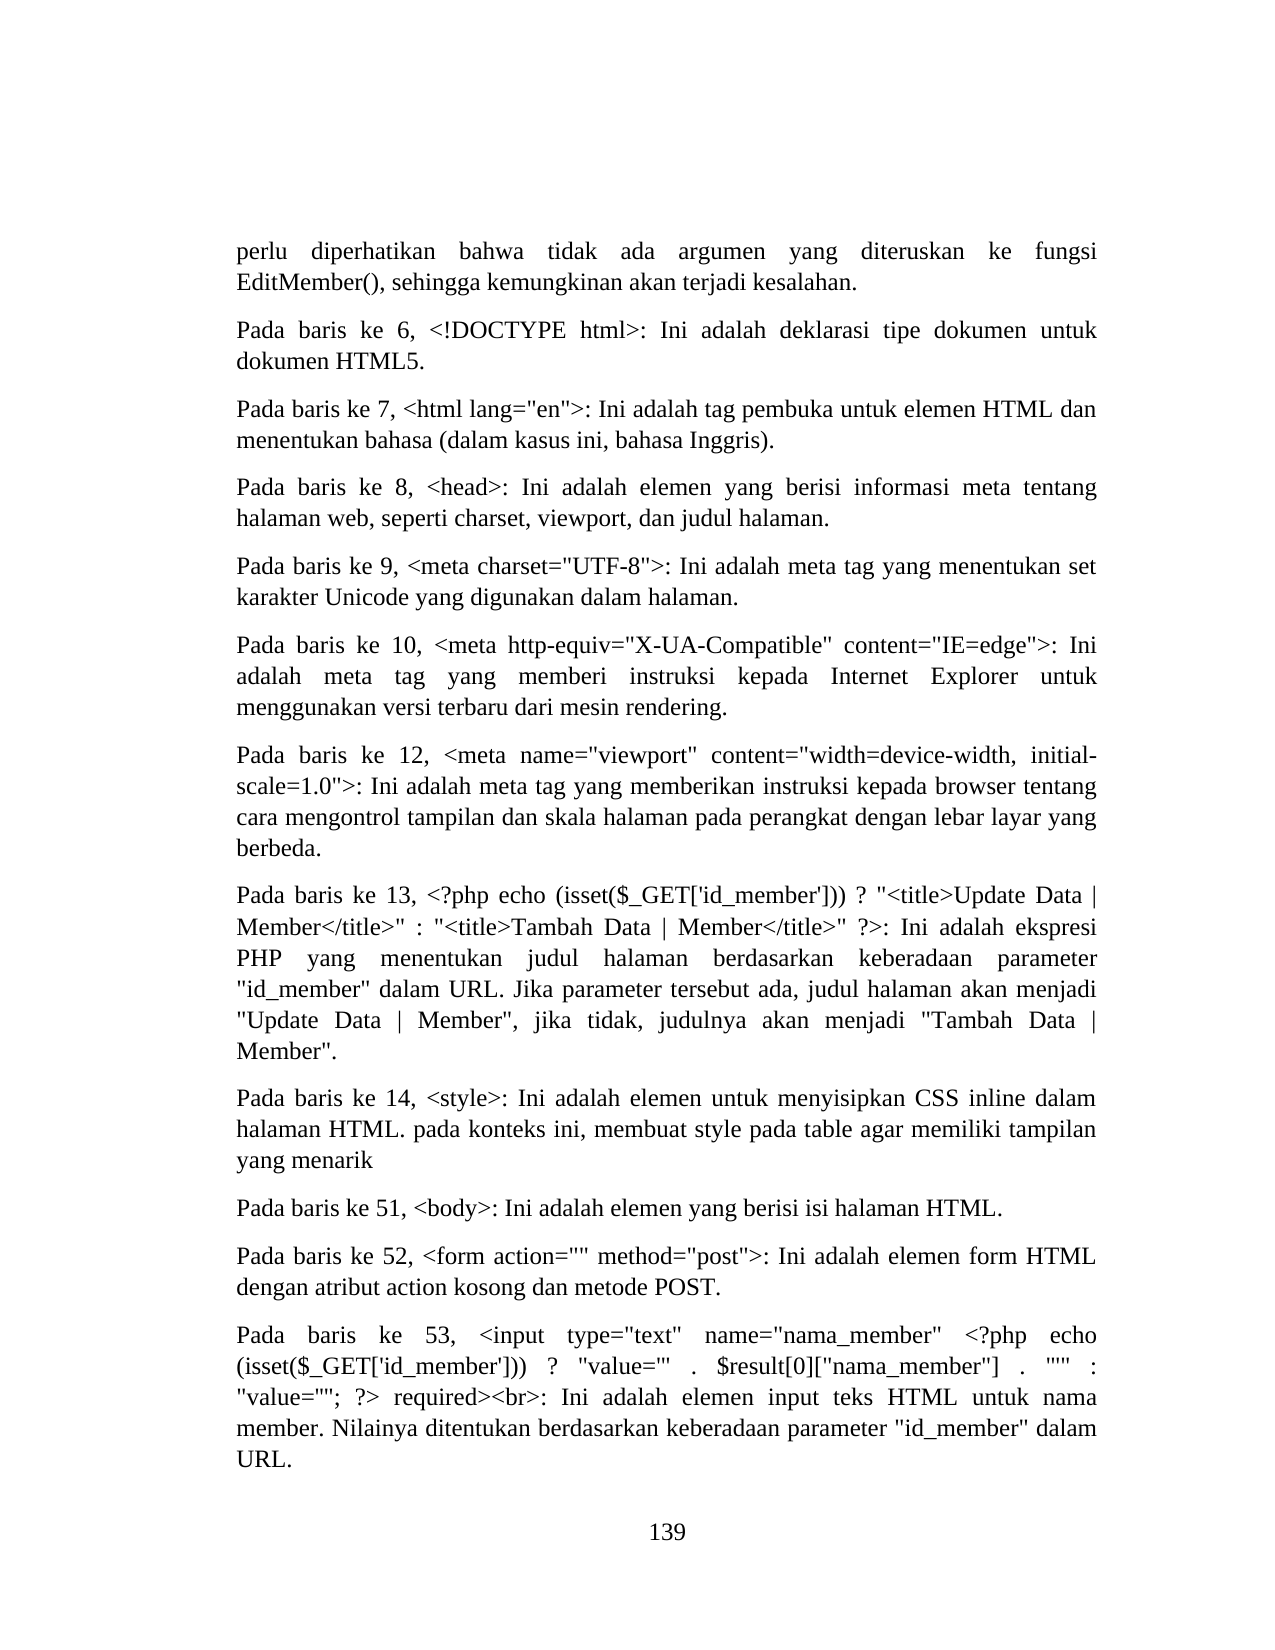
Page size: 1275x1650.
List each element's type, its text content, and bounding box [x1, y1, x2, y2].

text Pada baris ke 8, <head>: Ini adalah elemen yang berisi informasi meta tentang halaman web, seperti charset, viewport, dan judul halaman. [236, 472, 1098, 532]
text Pada baris ke 9, <meta charset="UTF-8">: Ini adalah meta tag yang menentukan set karakter Unicode yang digunakan dalam halaman. [236, 551, 1098, 611]
text Pada baris ke 10, <meta http-equiv="X-UA-Compatible" content="IE=edge">: Ini adalah meta tag yang memberi instruksi kepada Internet Explorer untuk menggunakan versi terbaru dari mesin rendering. [236, 630, 1098, 721]
text Pada baris ke 12, <meta name="viewport" content="width=device-width, initial-scale=1.0">: Ini adalah meta tag yang memberikan instruksi kepada browser tentang cara mengontrol tampilan dan skala halaman pada perangkat dengan lebar layar yang berbeda. [236, 740, 1098, 862]
text Pada baris ke 53, <input type="text" name="nama_member" <?php echo (isset($_GET['id_member'])) ? "value='" . $result[0]["nama_member"] . "'" : "value=''"; ?> required><br>: Ini adalah elemen input teks HTML untuk nama member. Nilainya ditentukan berdasarkan keberadaan parameter "id_member" dalam URL. [236, 1320, 1098, 1473]
text Pada baris ke 6, <!DOCTYPE html>: Ini adalah deklarasi tipe dokumen untuk dokumen HTML5. [236, 315, 1098, 375]
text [236, 236, 1098, 296]
text Pada baris ke 51, <body>: Ini adalah elemen yang berisi isi halaman HTML. [236, 1193, 1098, 1222]
text Pada baris ke 14, <style>: Ini adalah elemen untuk menyisipkan CSS inline dalam halaman HTML. pada konteks ini, membuat style pada table agar memiliki tampilan yang menarik [236, 1083, 1098, 1174]
text Pada baris ke 52, <form action="" method="post">: Ini adalah elemen form HTML dengan atribut action kosong dan metode POST. [236, 1241, 1098, 1301]
text Pada baris ke 7, <html lang="en">: Ini adalah tag pembuka untuk elemen HTML dan menentukan bahasa (dalam kasus ini, bahasa Inggris). [236, 394, 1098, 453]
text Pada baris ke 13, <?php echo (isset($_GET['id_member'])) ? "<title>Update Data | Member</title>" : "<title>Tambah Data | Member</title>" ?>: Ini adalah ekspresi PHP yang menentukan judul halaman berdasarkan keberadaan parameter "id_member" dalam URL. Jika parameter tersebut ada, judul halaman akan menjadi "Update Data | Member", jika tidak, judulnya akan menjadi "Tambah Data | Member". [236, 881, 1098, 1064]
